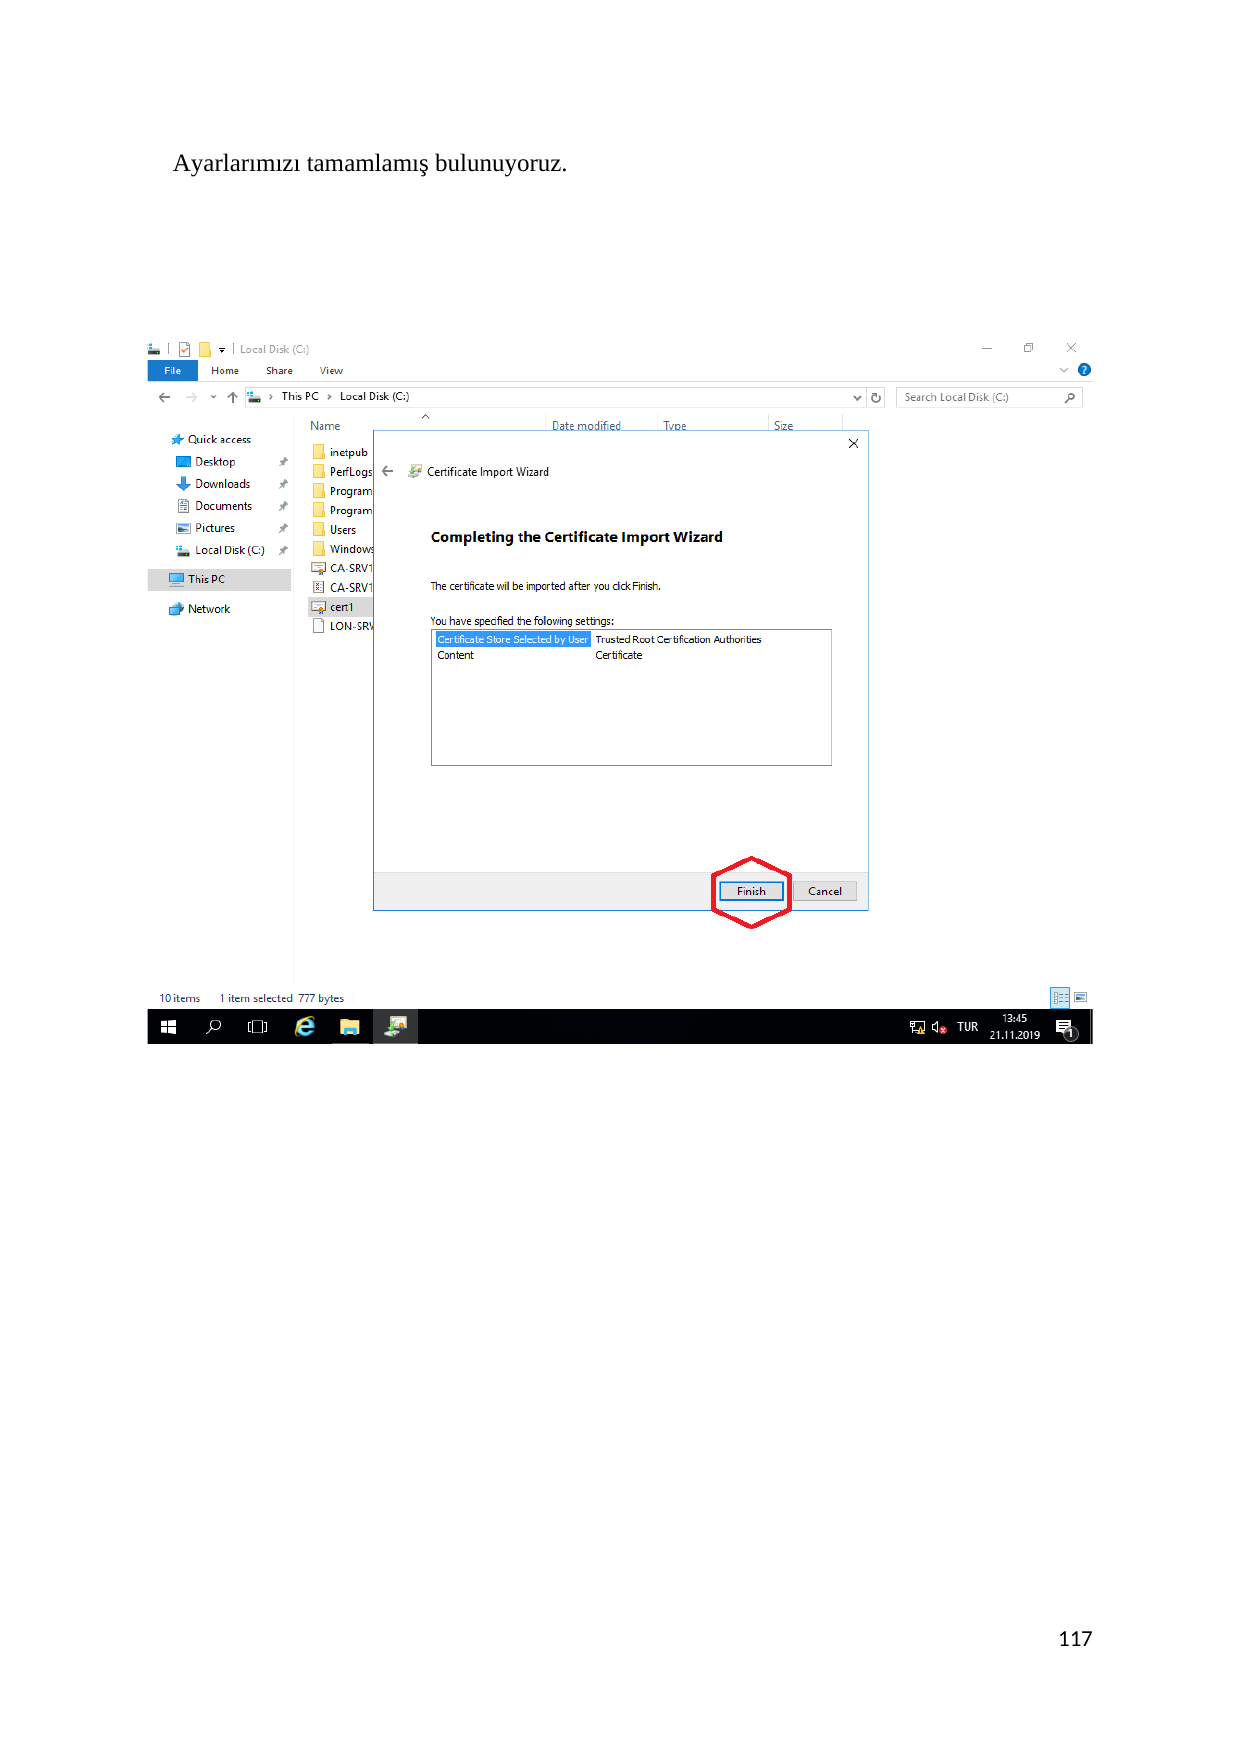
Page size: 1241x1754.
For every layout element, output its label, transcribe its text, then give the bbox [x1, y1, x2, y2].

picture [147, 338, 1093, 1044]
text Ayarlarımızı tamamlamış bulunuyoruz. [148, 148, 1093, 176]
